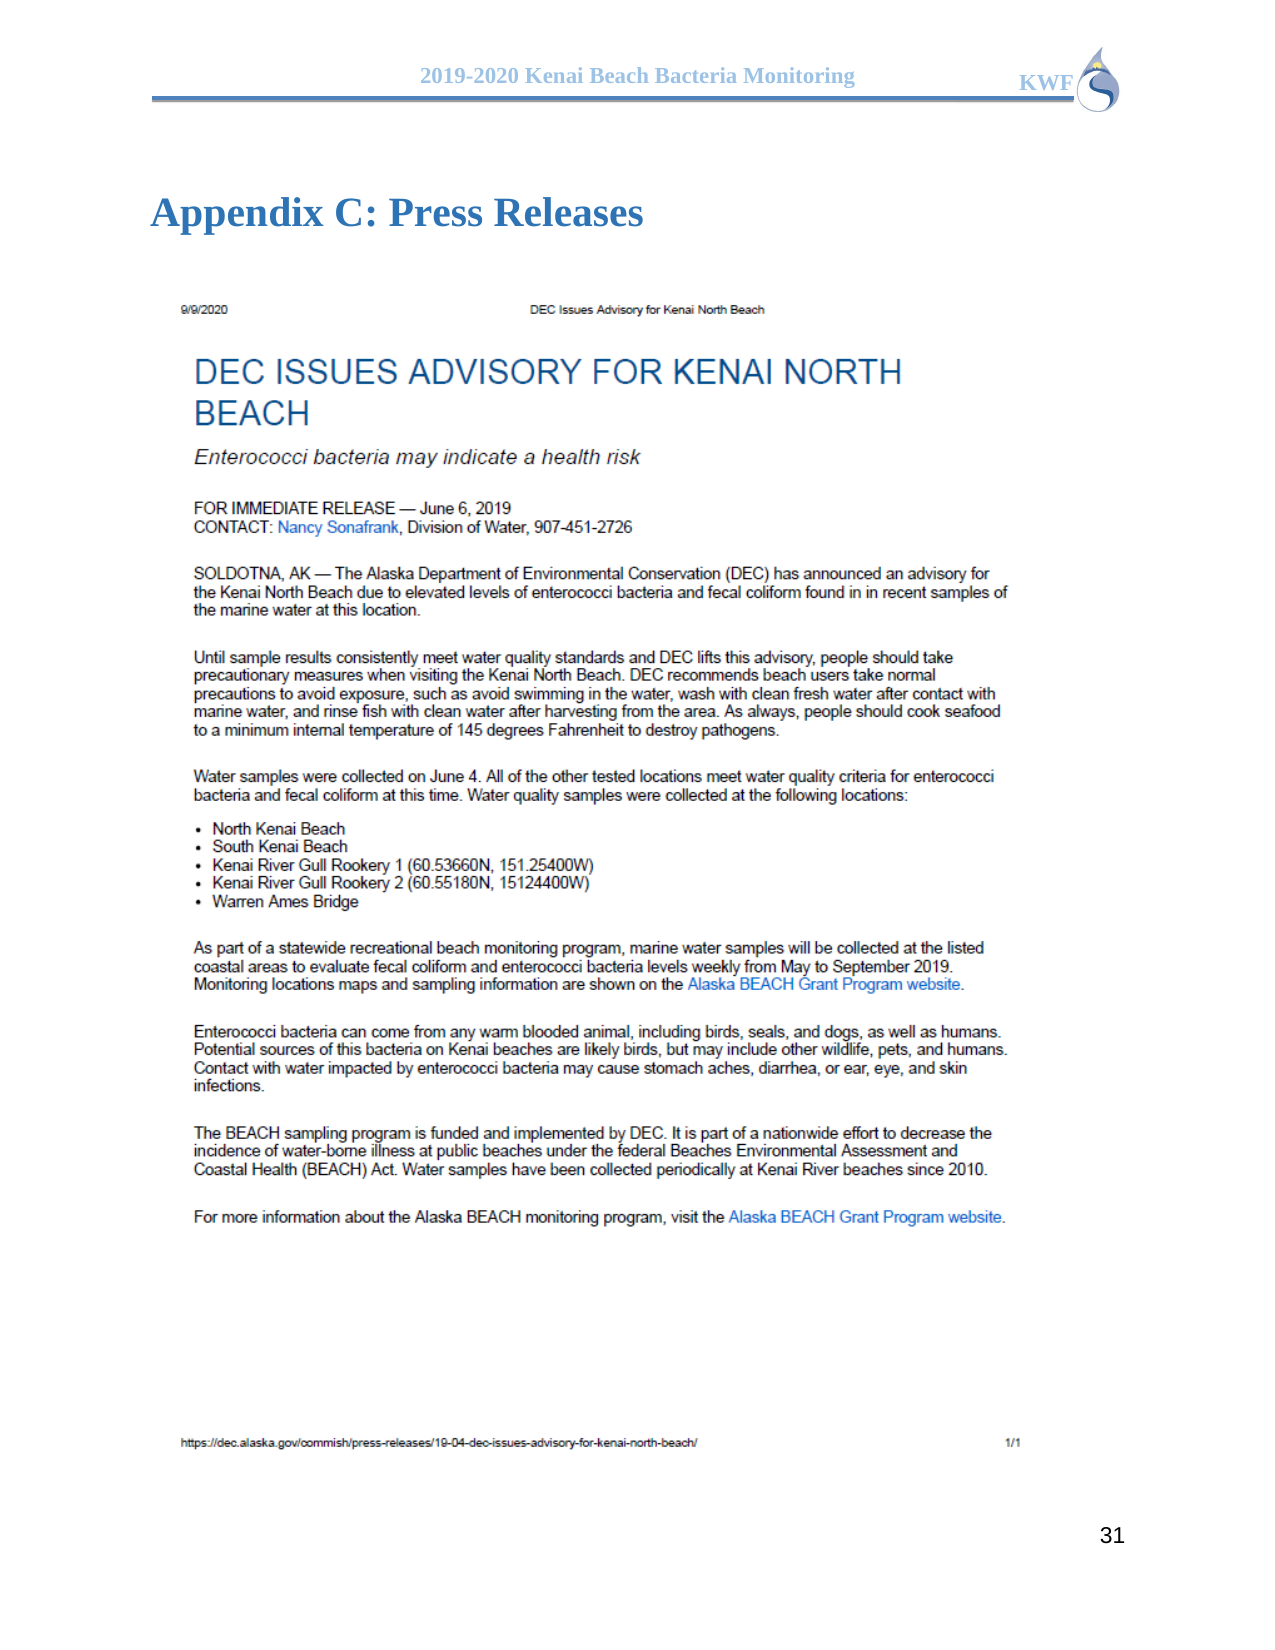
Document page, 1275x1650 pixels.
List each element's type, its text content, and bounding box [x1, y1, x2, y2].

picture [1074, 45, 1124, 112]
subtitle Appendix C: Press Releases [150, 187, 1125, 235]
